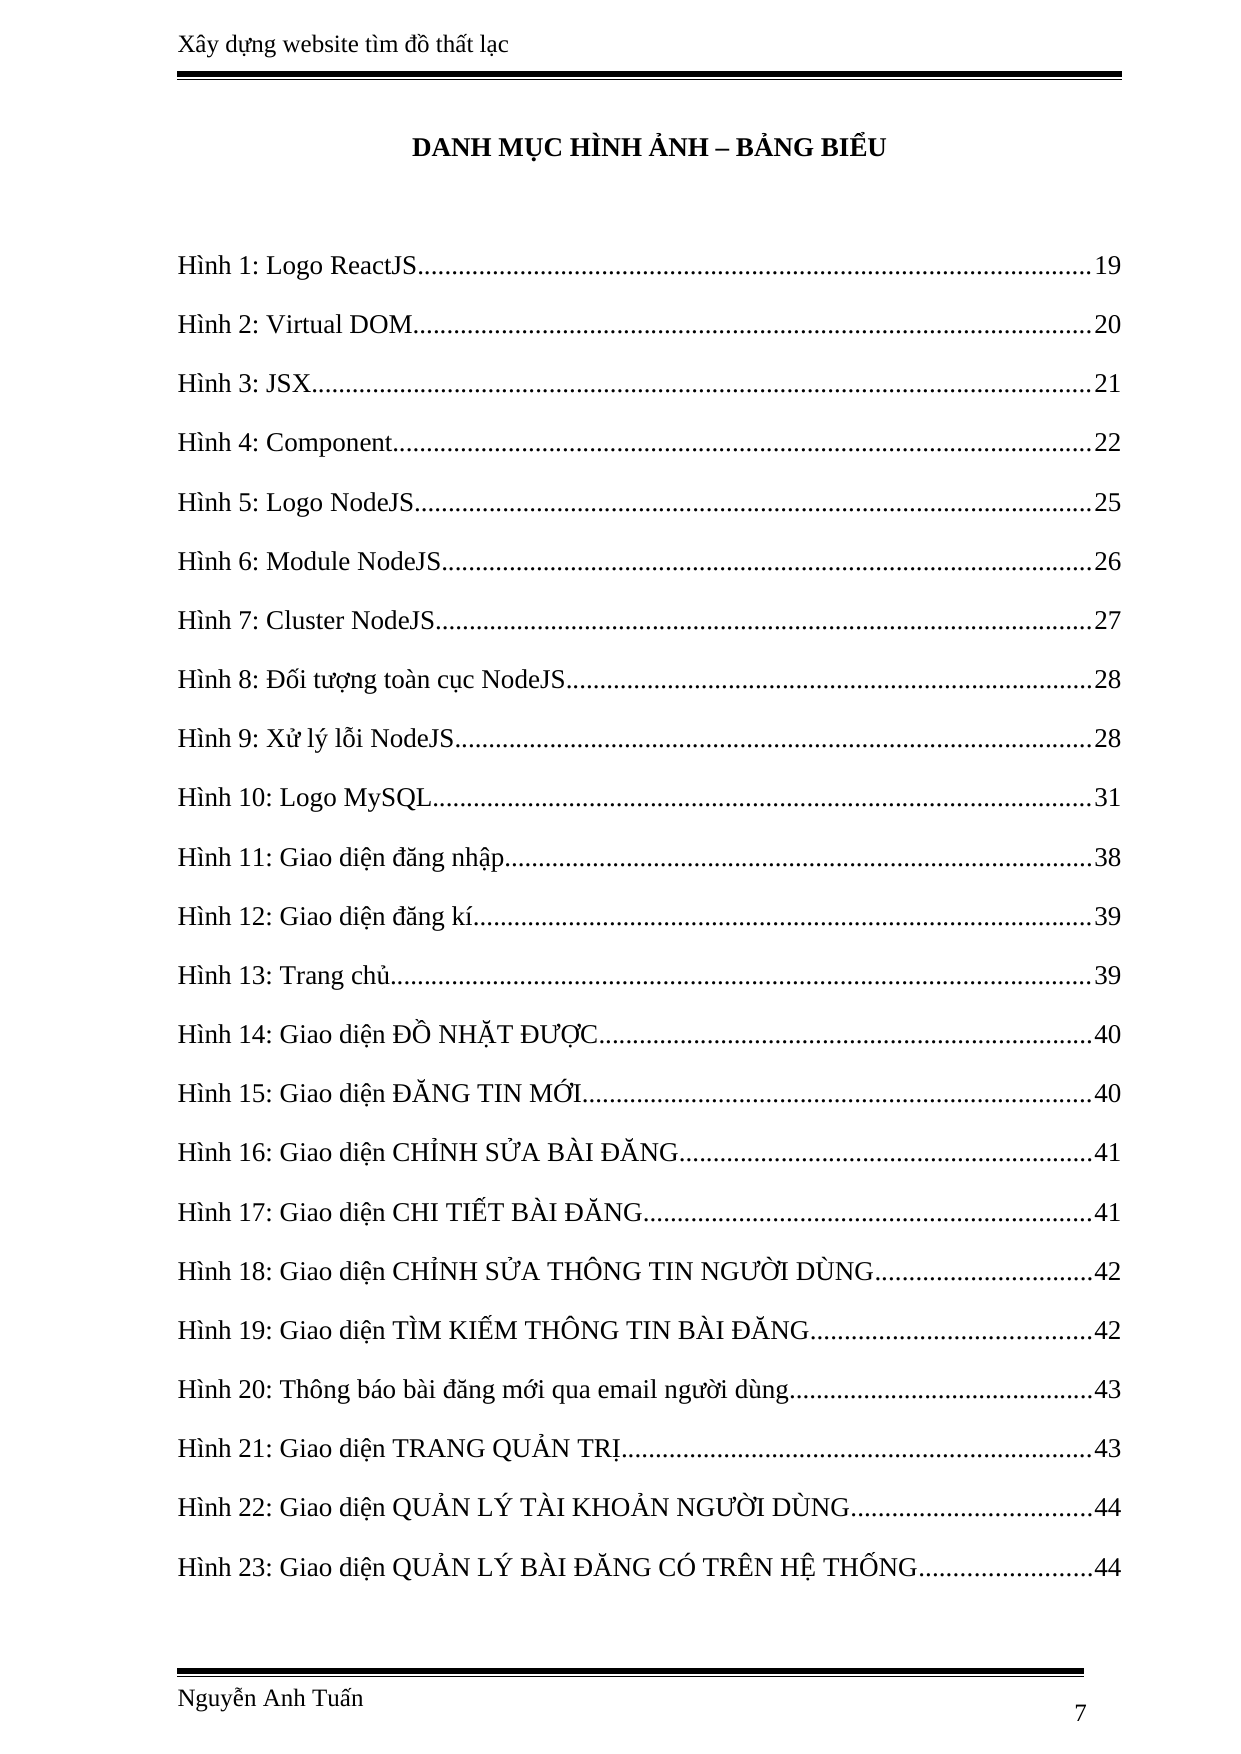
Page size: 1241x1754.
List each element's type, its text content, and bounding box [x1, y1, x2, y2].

text Hình 16: Giao diện CHỈNH SỬA BÀI ĐĂNG 41 [177, 1136, 1122, 1168]
text Hình 14: Giao diện ĐỒ NHẶT ĐƯỢC 40 [177, 1018, 1122, 1049]
text Hình 11: Giao diện đăng nhập 38 [177, 841, 1122, 872]
text Hình 3: JSX 21 [177, 367, 1122, 398]
text DANH MỤC HÌNH ẢNH – BẢNG BIỂU [177, 131, 1122, 162]
text Hình 5: Logo NodeJS 25 [177, 486, 1122, 517]
text Hình 17: Giao diện CHI TIẾT BÀI ĐĂNG 41 [177, 1196, 1122, 1227]
text Hình 15: Giao diện ĐĂNG TIN MỚI 40 [177, 1077, 1122, 1108]
text Hình 23: Giao diện QUẢN LÝ BÀI ĐĂNG CÓ TRÊN HỆ THỐNG 44 [177, 1551, 1122, 1582]
text Hình 8: Đối tượng toàn cục NodeJS 28 [177, 663, 1122, 694]
text Hình 6: Module NodeJS 26 [177, 545, 1122, 576]
text Hình 4: Component 22 [177, 426, 1122, 458]
text Hình 12: Giao diện đăng kí 39 [177, 900, 1122, 931]
text Hình 13: Trang chủ 39 [177, 959, 1122, 990]
text Hình 2: Virtual DOM 20 [177, 308, 1122, 339]
text Hình 21: Giao diện TRANG QUẢN TRỊ 43 [177, 1432, 1122, 1463]
text Hình 10: Logo MySQL 31 [177, 781, 1122, 813]
text Hình 19: Giao diện TÌM KIẾM THÔNG TIN BÀI ĐĂNG 42 [177, 1314, 1122, 1345]
text Hình 18: Giao diện CHỈNH SỬA THÔNG TIN NGƯỜI DÙNG 42 [177, 1255, 1122, 1286]
text Hình 20: Thông báo bài đăng mới qua email người dùng 43 [177, 1373, 1122, 1404]
text Hình 1: Logo ReactJS 19 [177, 249, 1122, 280]
text Hình 22: Giao diện QUẢN LÝ TÀI KHOẢN NGƯỜI DÙNG 44 [177, 1491, 1122, 1523]
text Hình 7: Cluster NodeJS 27 [177, 604, 1122, 635]
text Hình 9: Xử lý lỗi NodeJS 28 [177, 722, 1122, 753]
